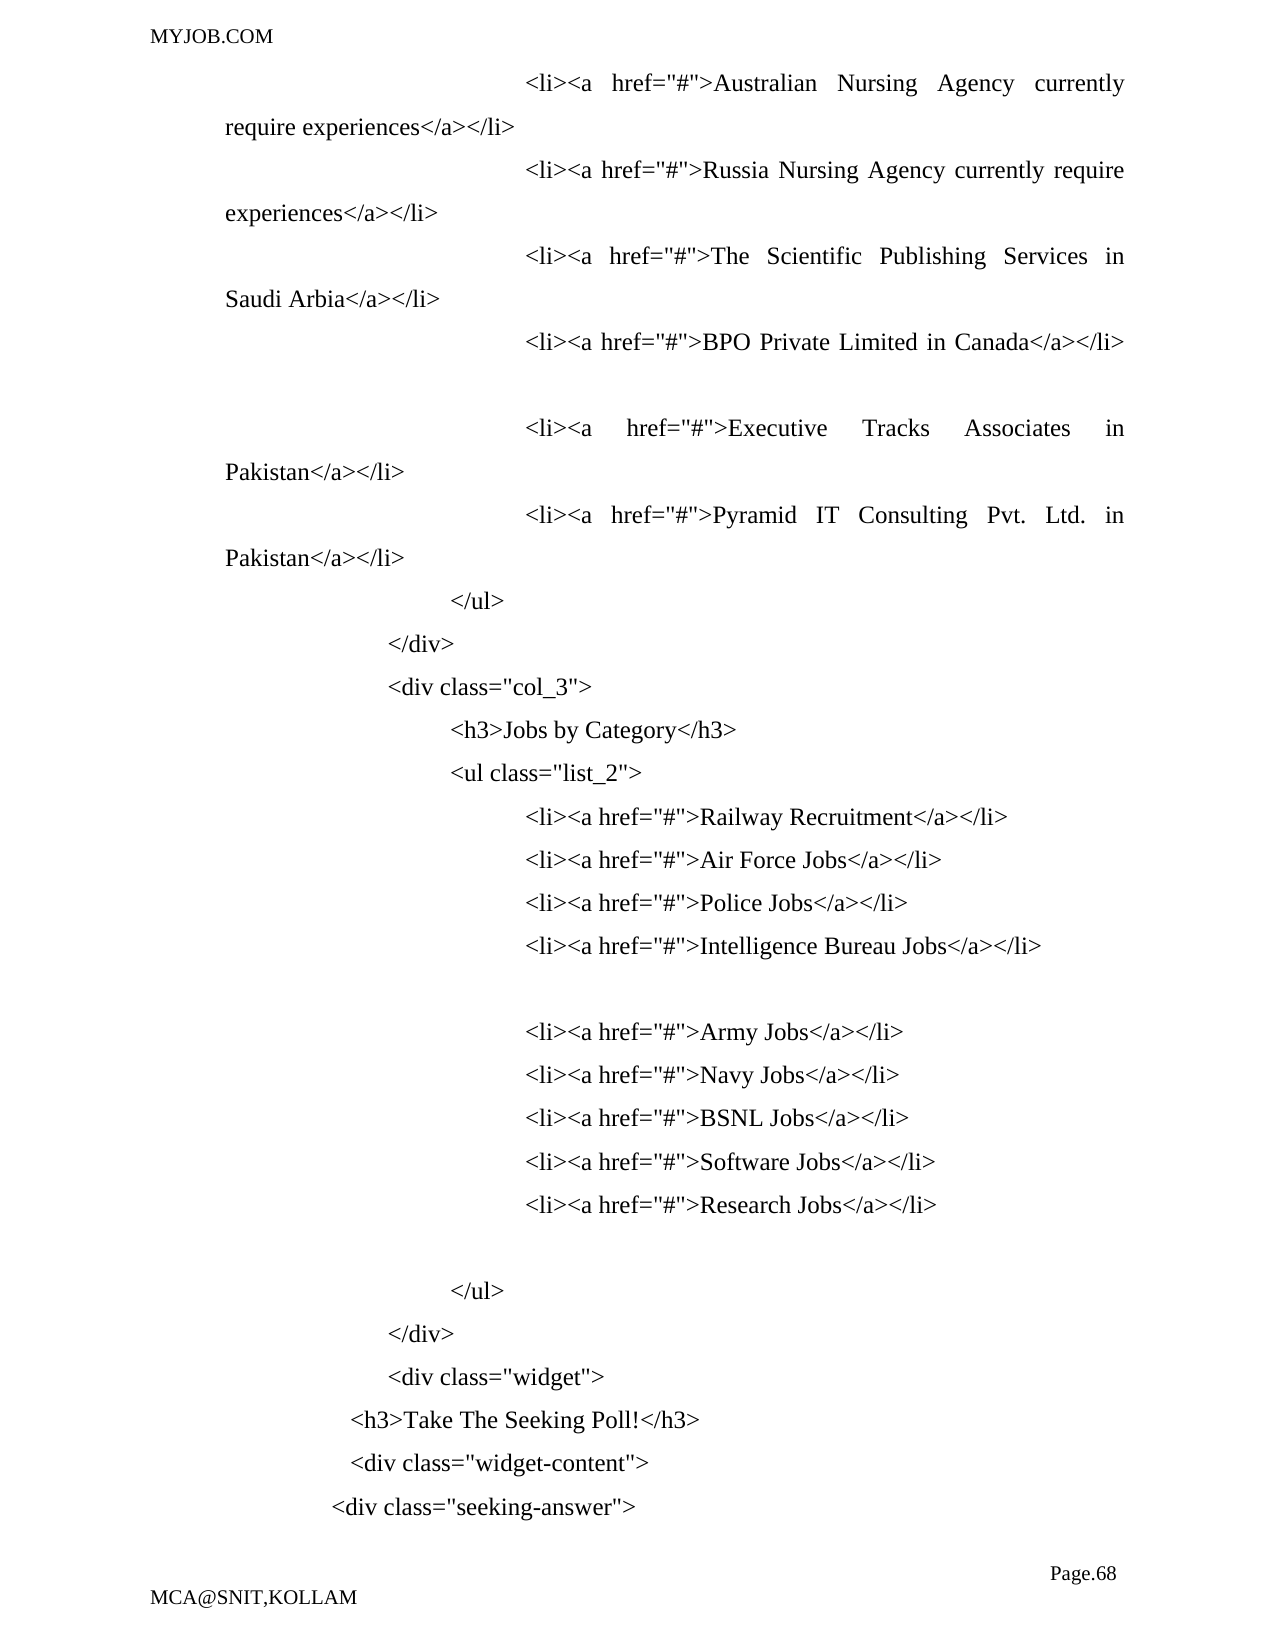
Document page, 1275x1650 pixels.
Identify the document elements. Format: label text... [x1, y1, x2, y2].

text <li><a href="#">Executive Tracks Associates in Pakistan</a></li> [225, 413, 1125, 485]
text <li><a href="#">Pyramid IT Consulting Pvt. Ltd. in Pakistan</a></li> [225, 500, 1125, 572]
text <li><a href="#">Navy Jobs</a></li> [225, 1060, 1125, 1089]
text </ul> [225, 586, 1125, 615]
text </div> [225, 629, 1125, 658]
text <div class="col_3"> [225, 672, 1125, 701]
text <li><a href="#">Research Jobs</a></li> [225, 1190, 1125, 1262]
text <li><a href="#">Intelligence Bureau Jobs</a></li> [225, 931, 1125, 1003]
text </div> [225, 1319, 1125, 1348]
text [225, 155, 1125, 227]
text <li><a href="#">Australian Nursing Agency currently require experiences</a></li> [225, 68, 1125, 140]
text <h3>Take The Seeking Poll!</h3> [225, 1405, 1125, 1434]
text <li><a href="#">BPO Private Limited in Canada</a></li> [225, 327, 1125, 399]
text <li><a href="#">Railway Recruitment</a></li> [225, 802, 1125, 830]
text <li><a href="#">The Scientific Publishing Services in Saudi Arbia</a></li> [225, 241, 1125, 313]
text <div class="widget-content"> [225, 1448, 1125, 1477]
text <h3>Jobs by Category</h3> [225, 715, 1125, 744]
text <div class="seeking-answer"> [225, 1492, 1125, 1520]
text <li><a href="#">Army Jobs</a></li> [225, 1017, 1125, 1046]
text <li><a href="#">Police Jobs</a></li> [225, 888, 1125, 917]
text <ul class="list_2"> [225, 758, 1125, 787]
text <li><a href="#">Software Jobs</a></li> [225, 1147, 1125, 1175]
text <div class="widget"> [225, 1362, 1125, 1391]
text </ul> [225, 1276, 1125, 1305]
text <li><a href="#">Air Force Jobs</a></li> [225, 845, 1125, 873]
text <li><a href="#">BSNL Jobs</a></li> [225, 1103, 1125, 1132]
